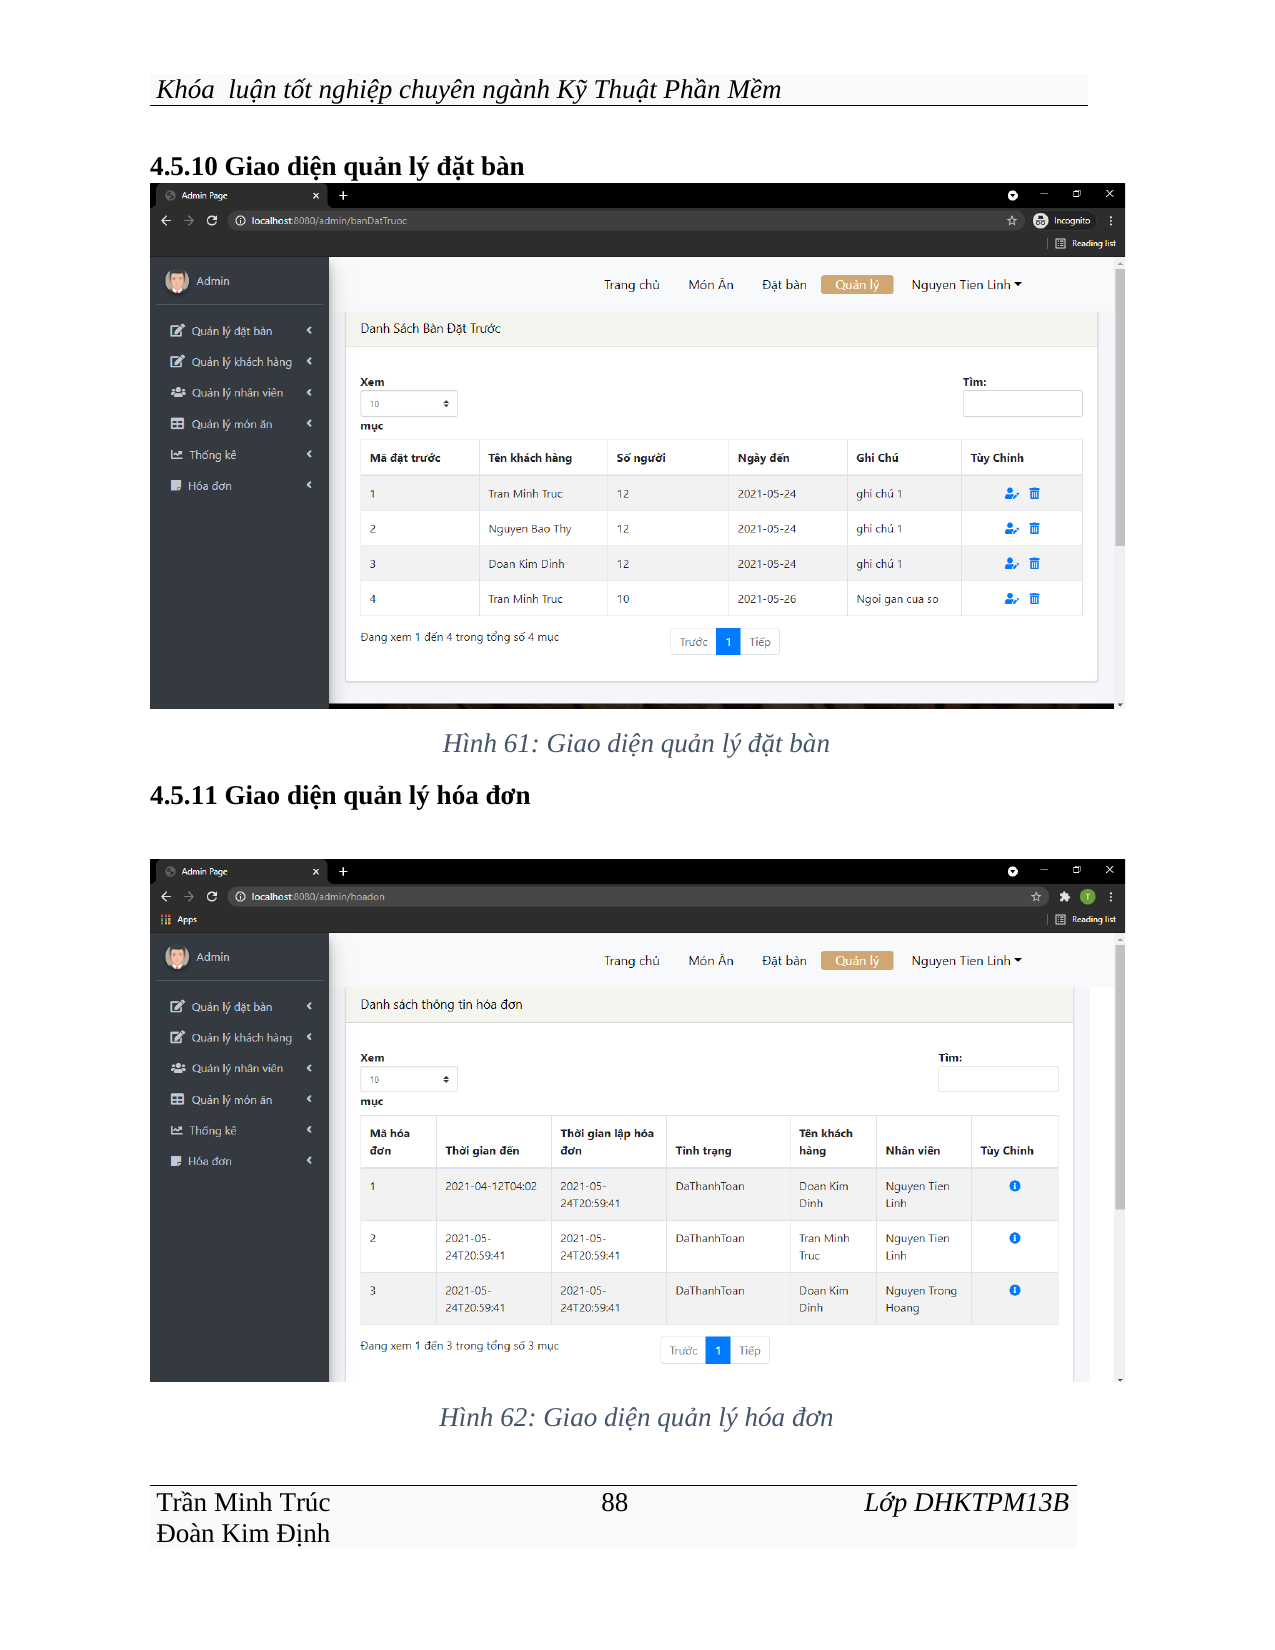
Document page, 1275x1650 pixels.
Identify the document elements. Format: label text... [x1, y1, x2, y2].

text Hình 61: Giao diện quản lý đặt bàn [150, 727, 1125, 758]
subtitle 4.5.10 Giao diện quản lý đặt bàn [150, 150, 1125, 181]
picture [150, 859, 1125, 1382]
text Hình 62: Giao diện quản lý hóa đơn [150, 1401, 1125, 1432]
picture [150, 183, 1125, 709]
subtitle 4.5.11 Giao diện quản lý hóa đơn [150, 779, 1125, 810]
